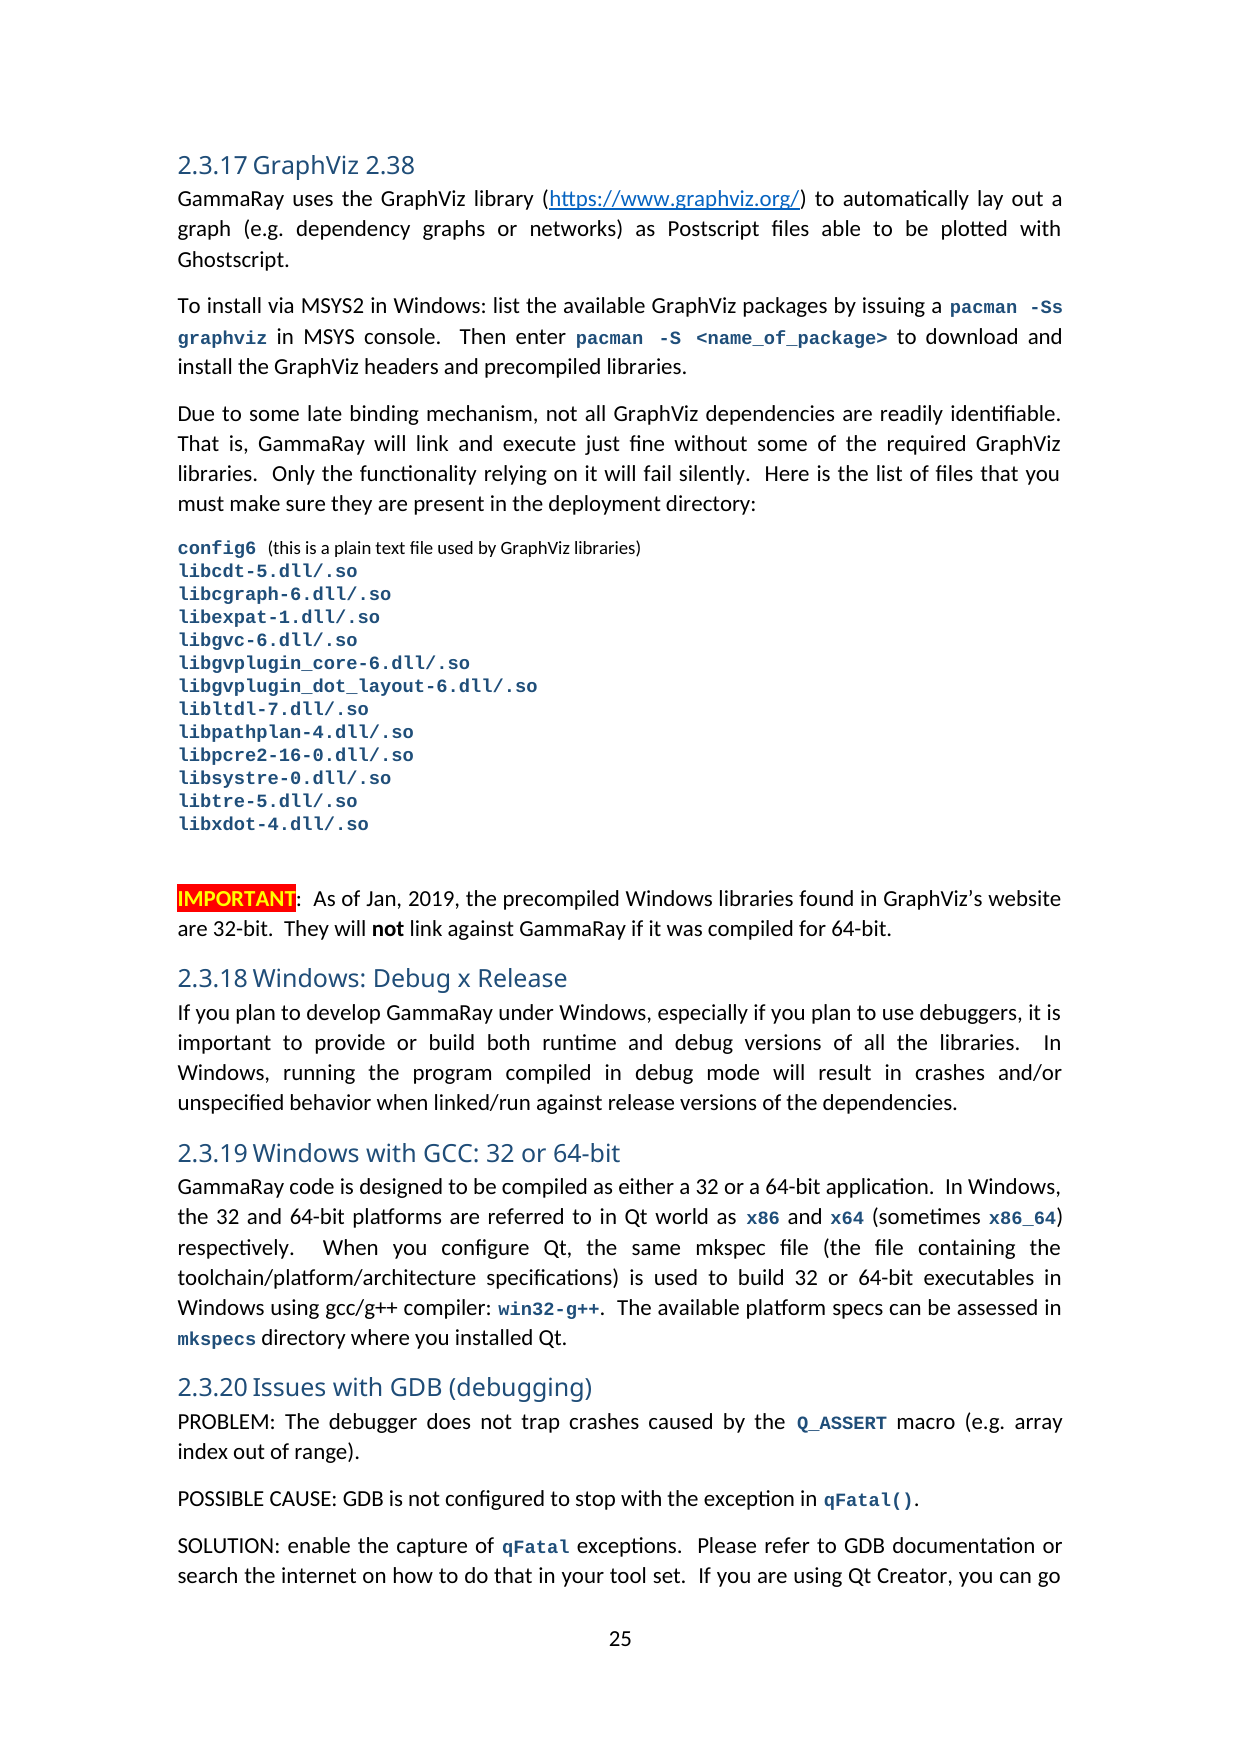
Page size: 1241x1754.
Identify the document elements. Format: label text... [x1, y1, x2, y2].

text Due to some late binding mechanism, not all GraphViz dependencies are readily identifiable. That is, GammaRay will link and execute just fine without some of the required GraphViz libraries. Only the functionality relying on it will fail silently. Here is the list of files that you must make sure they are present in the deployment directory: [177, 399, 1063, 518]
text libgvc-6.dll/.so [177, 631, 1063, 652]
text libsystre-0.dll/.so [177, 768, 1063, 790]
text libgvplugin_dot_layout-6.dll/.so [177, 677, 1063, 698]
text libtre-5.dll/.so [177, 791, 1063, 813]
text PROBLEM: The debugger does not trap crashes caused by the Q_ASSERT macro (e.g. array index out of range). [177, 1407, 1063, 1465]
text libcdt-5.dll/.so [177, 562, 1063, 583]
text libcgraph-6.dll/.so [177, 585, 1063, 606]
text IMPORTANT: As of Jan, 2019, the precompiled Windows libraries found in GraphViz’s website are 32-bit. They will not link against GammaRay if it was compiled for 64-bit. [177, 884, 1063, 942]
text If you plan to develop GammaRay under Windows, especially if you plan to use debuggers, it is important to provide or build both runtime and debug versions of all the libraries. In Windows, running the program compiled in debug mode will result in crashes and/or unspecified behavior when linked/run against release versions of the dependencies. [177, 998, 1063, 1117]
text To install via MSYS2 in Windows: list the available GraphViz packages by issuing a pacman -Ss graphviz in MSYS console. Then enter pacman -S <name_of_package> to download and install the GraphViz headers and precompiled libraries. [177, 292, 1063, 380]
text GammaRay uses the GraphViz library (https://www.graphviz.org/) to automatically lay out a graph (e.g. dependency graphs or networks) as Postscript files able to be plotted with Ghostscript. [177, 184, 1063, 273]
text POSSIBLE CAUSE: GDB is not configured to stop with the exception in qFatal(). [177, 1484, 1063, 1512]
text GammaRay code is designed to be compiled as either a 32 or a 64-bit application. In Windows, the 32 and 64-bit platforms are referred to in Qt world as x86 and x64 (sometimes x86_64) respectively. When you configure Qt, the same mkspec file (the file containing the toolchain/platform/architecture specifications) is used to build 32 or 64-bit executables in Windows using gcc/g++ compiler: win32-g++. The available platform specs can be assessed in mkspecs directory where you installed Qt. [177, 1172, 1063, 1351]
text libgvplugin_core-6.dll/.so [177, 654, 1063, 675]
subtitle Issues with GDB (debugging) [177, 1370, 1063, 1404]
text libltdl-7.dll/.so [177, 700, 1063, 721]
text libpathplan-4.dll/.so [177, 723, 1063, 744]
text libpcre2-16-0.dll/.so [177, 746, 1063, 767]
subtitle Windows: Debug x Release [177, 961, 1063, 995]
text libexpat-1.dll/.so [177, 608, 1063, 629]
text config6 (this is a plain text file used by GraphViz libraries) [177, 536, 1063, 560]
subtitle GraphViz 2.38 [177, 148, 1063, 182]
text libxdot-4.dll/.so [177, 814, 1063, 836]
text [177, 1531, 1063, 1589]
subtitle Windows with GCC: 32 or 64-bit [177, 1135, 1063, 1169]
